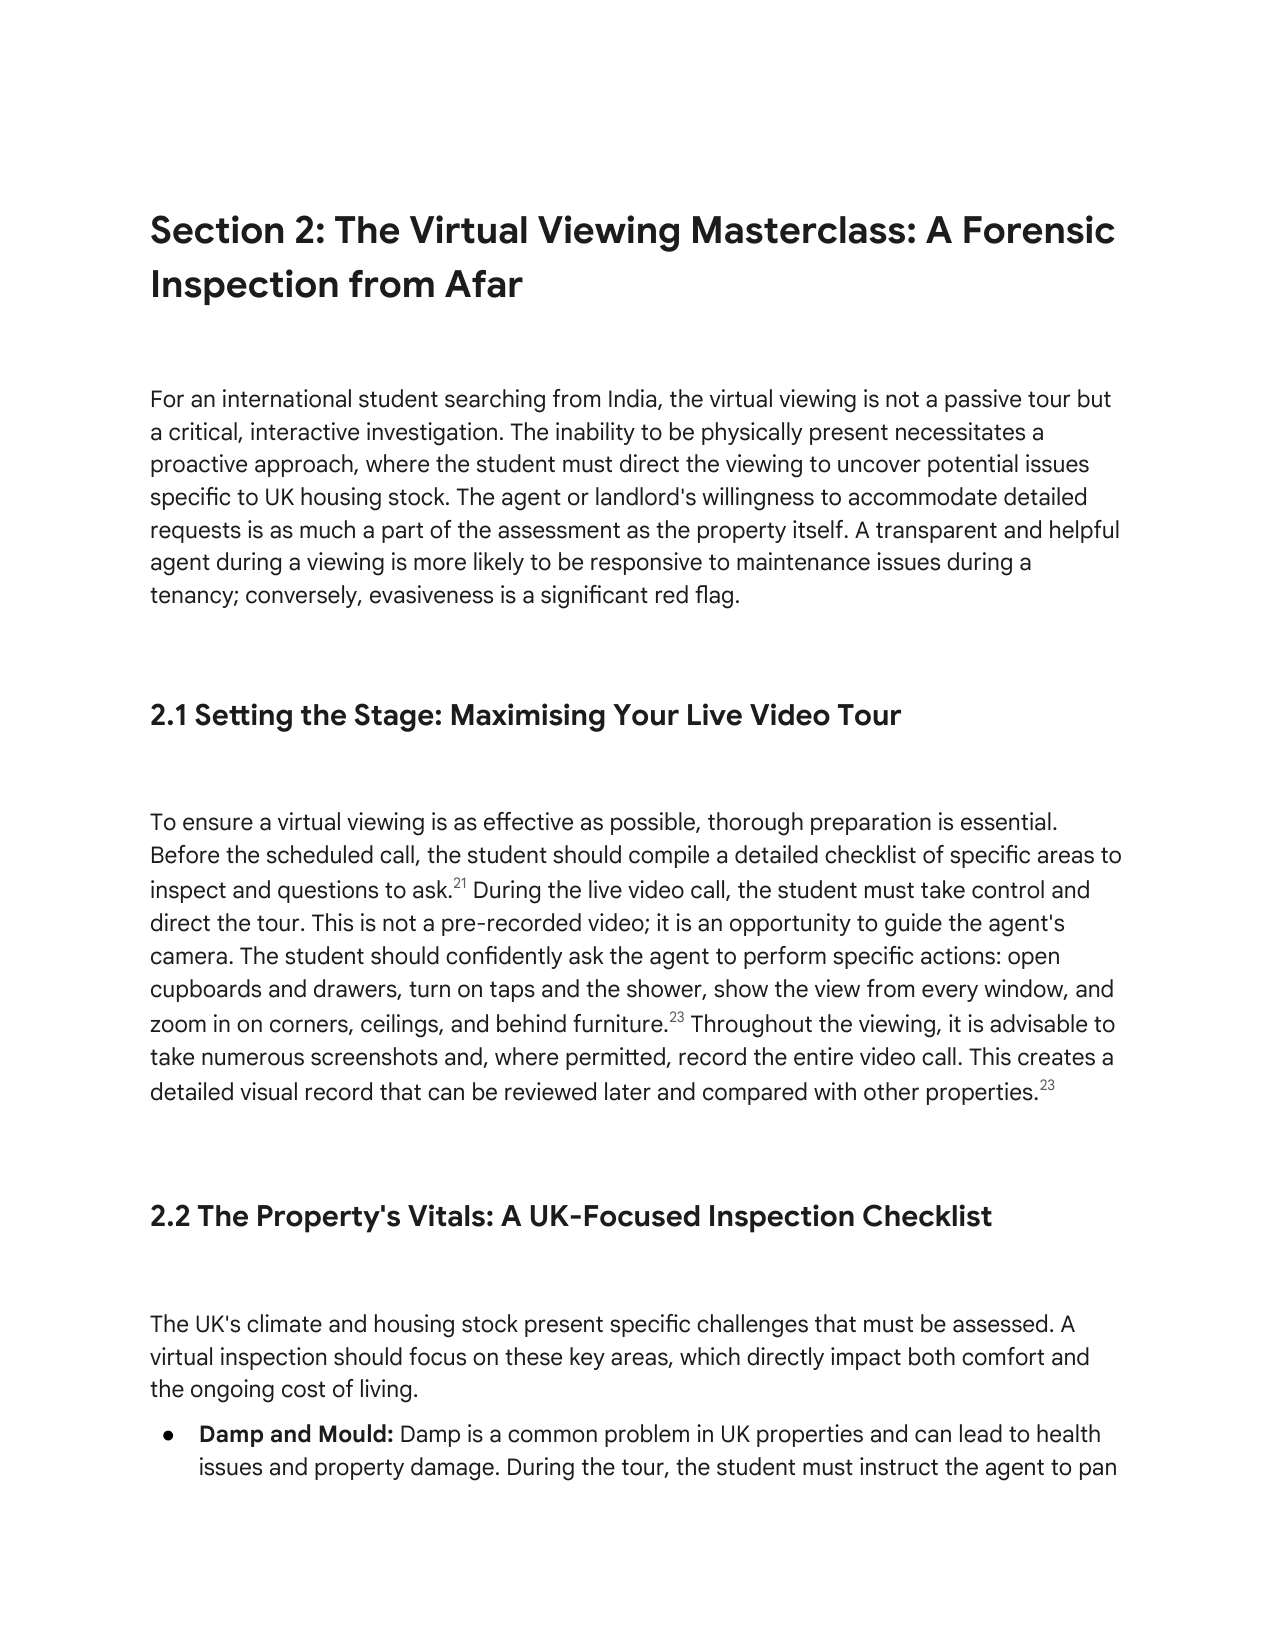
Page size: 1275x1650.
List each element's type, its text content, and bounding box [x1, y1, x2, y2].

subtitle Section 2: The Virtual Viewing Masterclass: A Forensic Inspection from Afar [150, 208, 1125, 308]
text The UK's climate and housing stock present specific challenges that must be assessed. A virtual inspection should focus on these key areas, which directly impact both comfort and the ongoing cost of living. [150, 1310, 1125, 1404]
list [161, 1421, 1125, 1482]
subtitle 2.2 The Property's Vitals: A UK-Focused Inspection Checklist [150, 1198, 1125, 1235]
text For an international student searching from India, the virtual viewing is not a passive tour but a critical, interactive investigation. The inability to be physically present necessitates a proactive approach, where the student must direct the viewing to uncover potential issues specific to UK housing stock. The agent or landlord's willingness to accommodate detailed requests is as much a part of the assessment as the property itself. A transparent and helpful agent during a viewing is more likely to be responsive to maintenance issues during a tenancy; conversely, evasiveness is a significant red flag. [150, 385, 1125, 610]
text To ensure a virtual viewing is as effective as possible, thorough preparation is essential. Before the scheduled call, the student should compile a detailed checklist of specific areas to inspect and questions to ask.21 During the live video call, the student must take control and direct the tour. This is not a pre-recorded video; it is an opportunity to guide the agent's camera. The student should confidently ask the agent to perform specific actions: open cupboards and drawers, turn on taps and the shower, show the view from every window, and zoom in on corners, ceilings, and behind furniture.23 Throughout the viewing, it is advisable to take numerous screenshots and, where permitted, record the entire video call. This creates a detailed visual record that can be reviewed later and compared with other properties.23 [150, 808, 1125, 1108]
subtitle 2.1 Setting the Stage: Maximising Your Live Video Tour [150, 697, 1125, 733]
